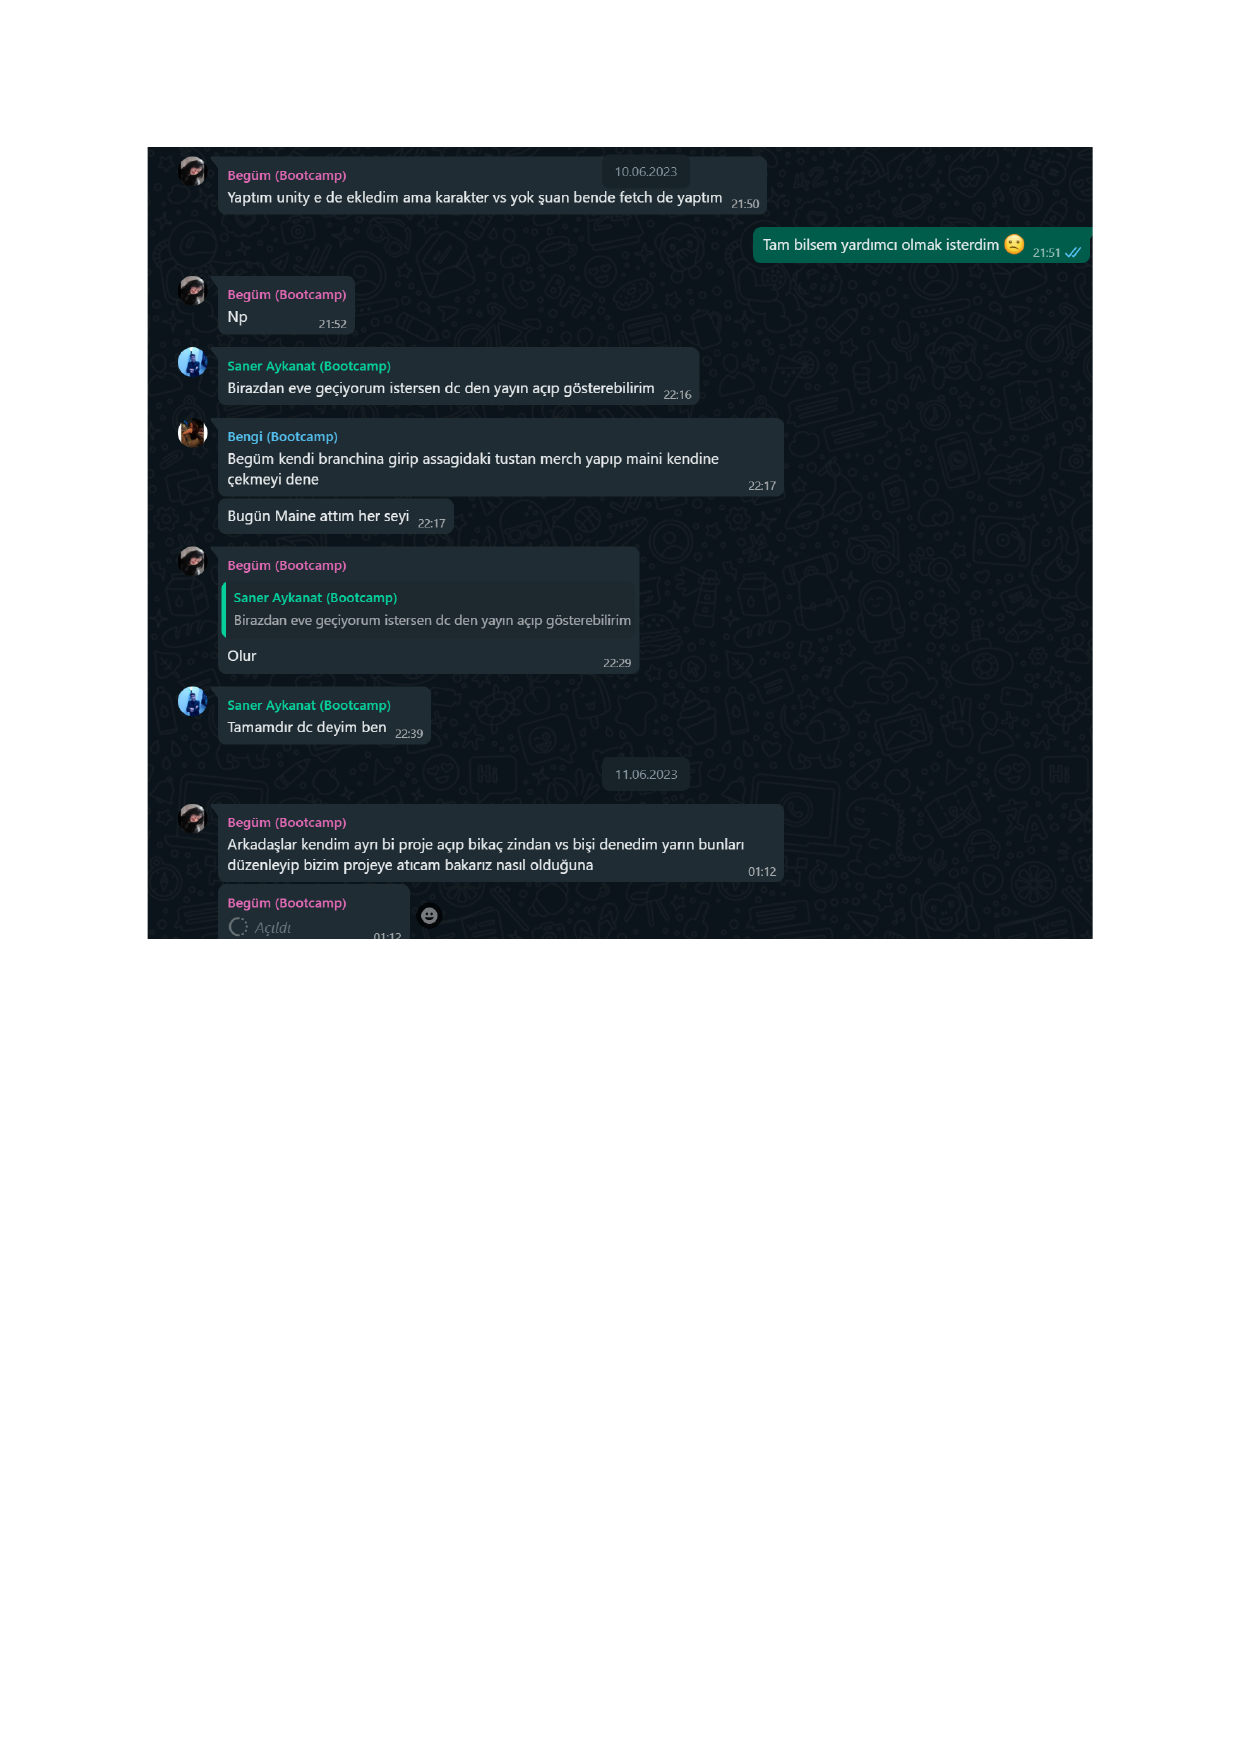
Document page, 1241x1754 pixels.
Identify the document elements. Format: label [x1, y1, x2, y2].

picture [147, 147, 1093, 939]
